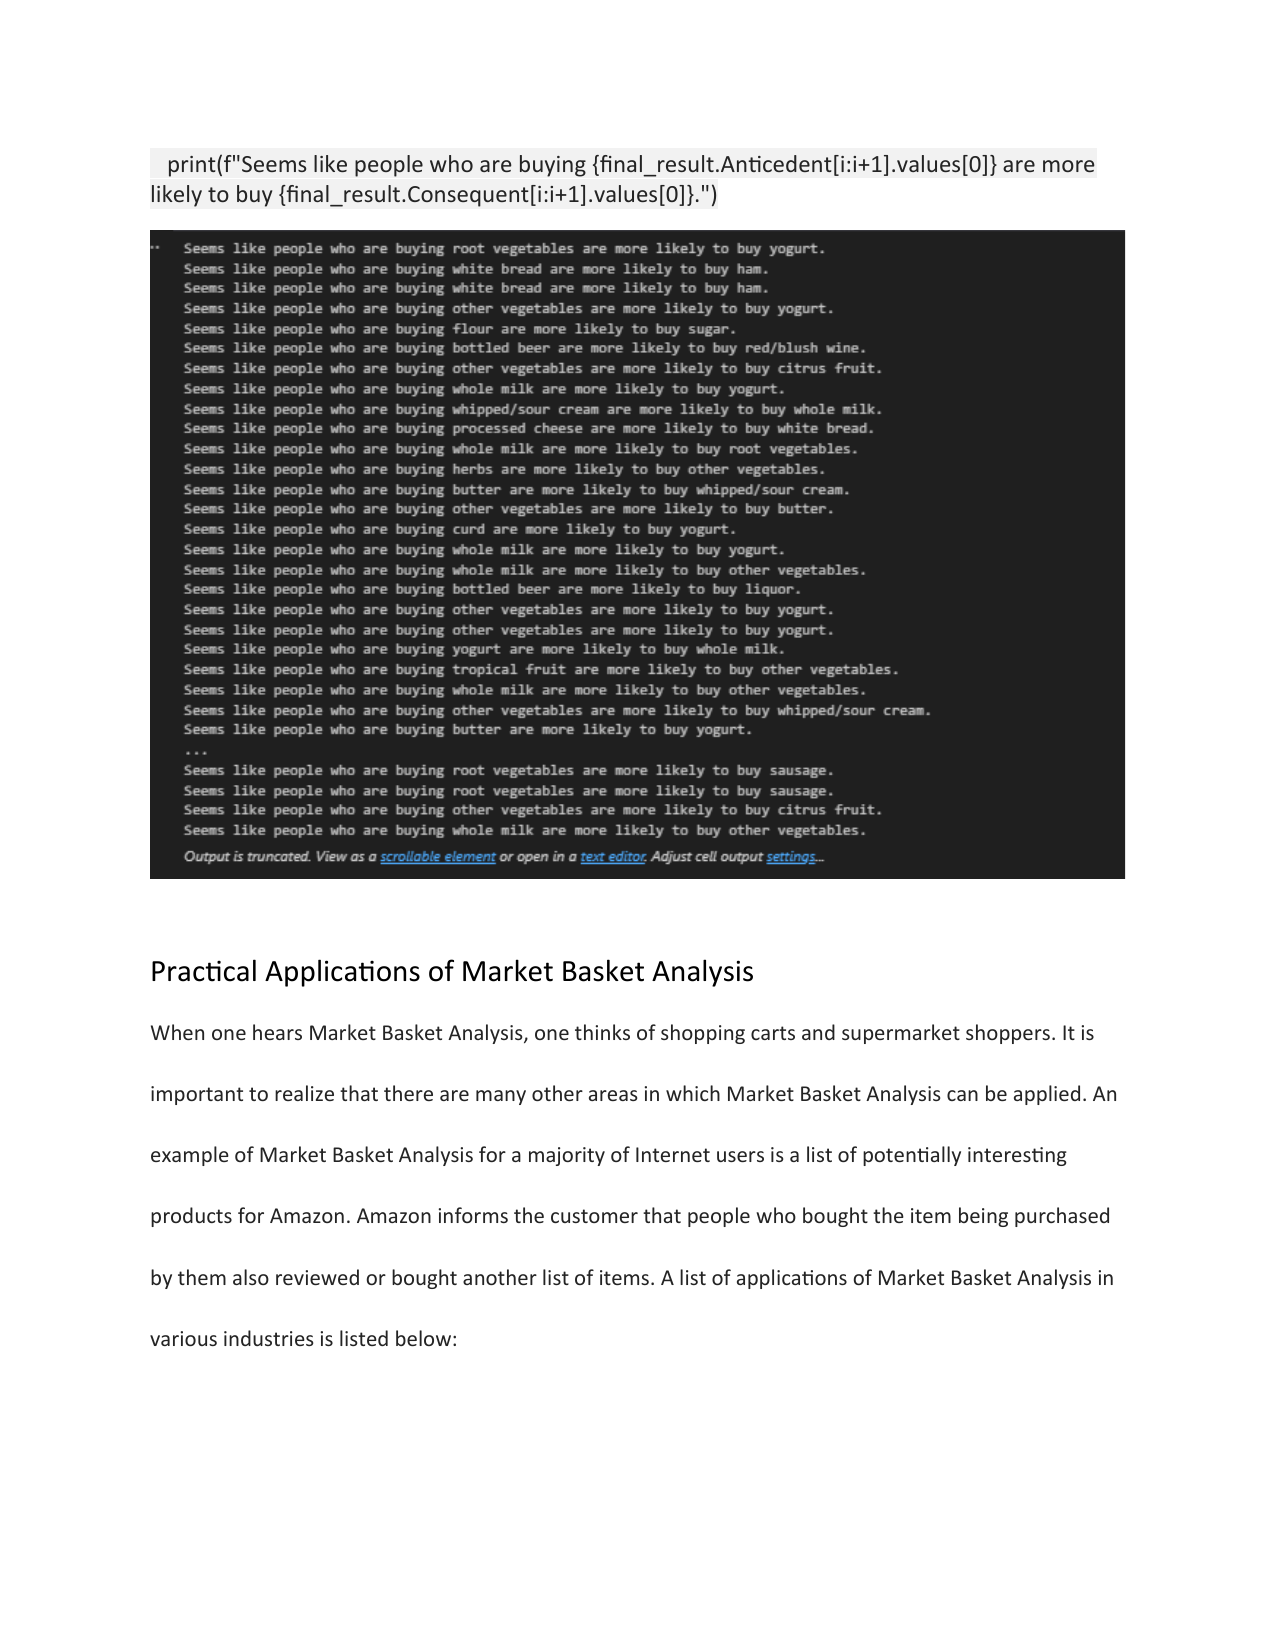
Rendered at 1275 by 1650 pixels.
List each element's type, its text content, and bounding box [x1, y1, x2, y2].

text print(f"Seems like people who are buying {final_result.Anticedent[i:i+1].values[0]} are more likely to buy {final_result.Consequent[i:i+1].values[0]}.") [150, 148, 1125, 209]
text Practical Applications of Market Basket Analysis [150, 951, 1125, 989]
text When one hears Market Basket Analysis, one thinks of shopping carts and supermarket shoppers. It is important to realize that there are many other areas in which Market Basket Analysis can be applied. An example of Market Basket Analysis for a majority of Internet users is a list of potentially interesting products for Amazon. Amazon informs the customer that people who bought the item being purchased by them also reviewed or bought another list of items. A list of applications of Market Basket Analysis in various industries is listed below: [150, 1018, 1125, 1352]
picture [150, 230, 1125, 879]
